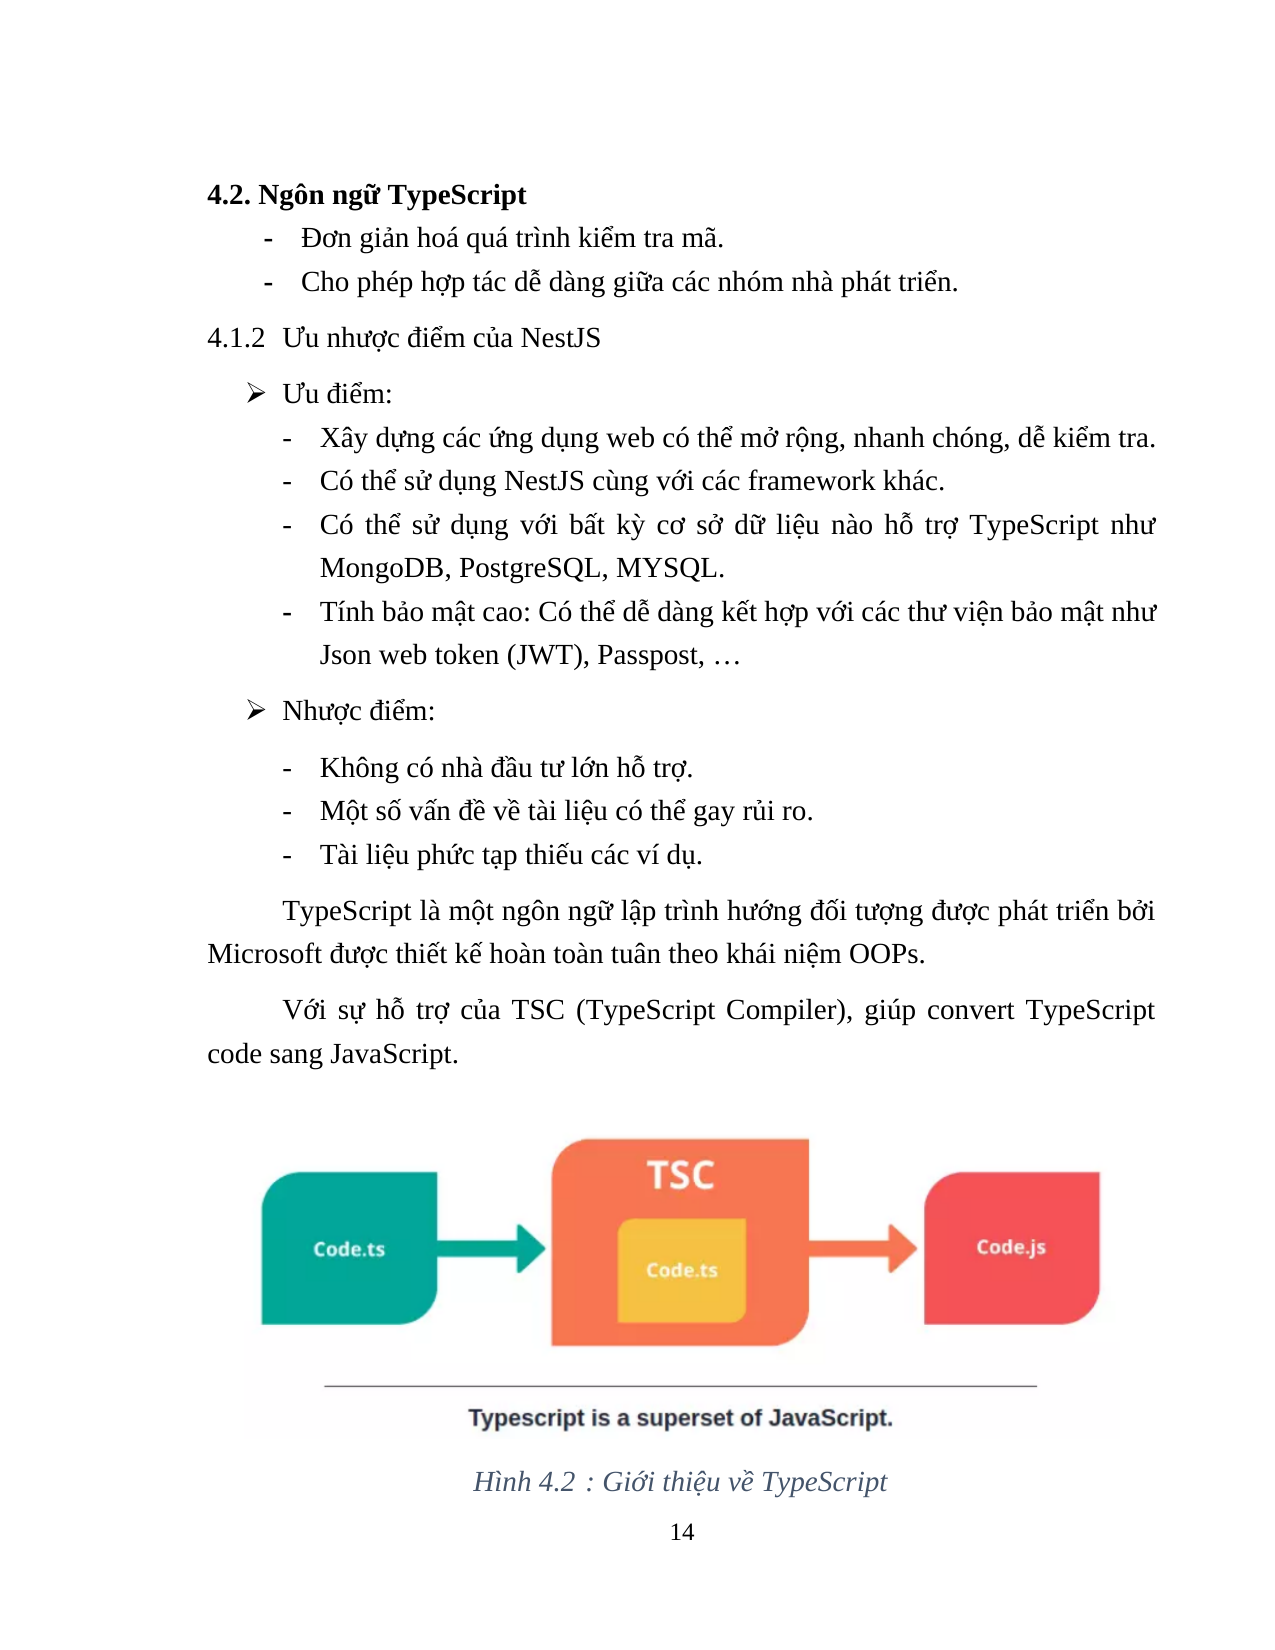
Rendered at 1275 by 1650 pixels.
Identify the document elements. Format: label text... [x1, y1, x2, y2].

list Tính bảo mật cao: Có thể dễ dàng kết hợp với các thư viện bảo mật như Json web token (JWT), Passpost, … [282, 594, 1156, 671]
text Hình 4.2 : Giới thiệu về TypeScript [207, 1464, 1156, 1497]
list Cho phép hợp tác dễ dàng giữa các nhóm nhà phát triển. [263, 264, 1156, 298]
list Nhược điểm: [244, 693, 1156, 727]
list Đơn giản hoá quá trình kiểm tra mã. [263, 221, 1156, 254]
list Tài liệu phức tạp thiếu các ví dụ. [282, 837, 1156, 870]
list Có thể sử dụng NestJS cùng với các framework khác. [282, 463, 1156, 497]
text TypeScript là một ngôn ngữ lập trình hướng đối tượng được phát triển bởi Microsoft được thiết kế hoàn toàn tuân theo khái niệm OOPs. [207, 893, 1156, 970]
list Một số vấn đề về tài liệu có thể gay rủi ro. [282, 793, 1156, 827]
list 4.2. Ngôn ngữ TypeScript [207, 177, 1156, 211]
list Xây dựng các ứng dụng web có thể mở rộng, nhanh chóng, dễ kiểm tra. [282, 420, 1156, 453]
list Không có nhà đầu tư lớn hỗ trợ. [282, 750, 1156, 783]
list Có thể sử dụng với bất kỳ cơ sở dữ liệu nào hỗ trợ TypeScript như MongoDB, PostgreSQL, MYSQL. [282, 507, 1156, 584]
list Ưu điểm: [244, 376, 1156, 410]
list Ưu nhược điểm của NestJS [207, 320, 1156, 354]
text Với sự hỗ trợ của TSC (TypeScript Compiler), giúp convert TypeScript code sang JavaScript. [207, 992, 1156, 1069]
picture [214, 1092, 1149, 1443]
